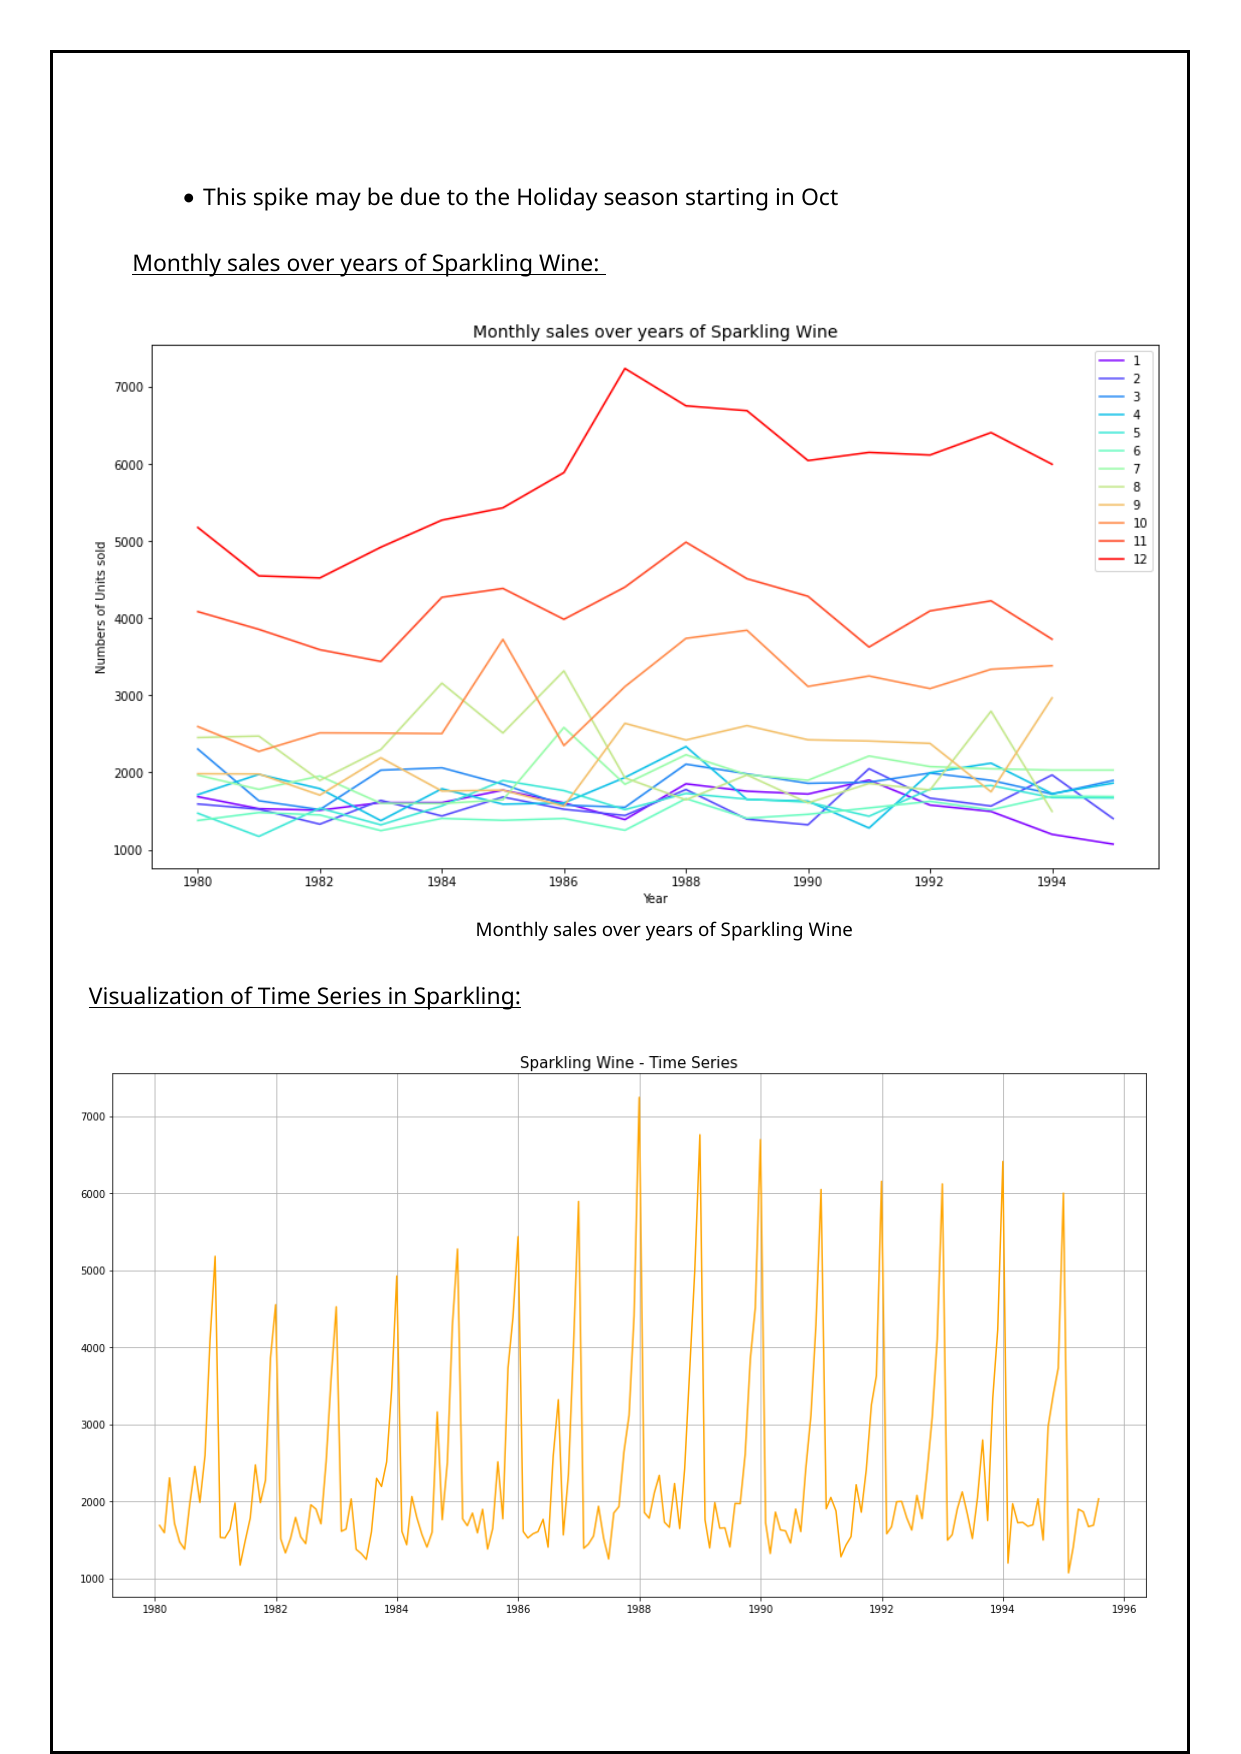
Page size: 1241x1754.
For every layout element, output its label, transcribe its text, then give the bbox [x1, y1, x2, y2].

text Monthly sales over years of Sparkling Wine [354, 917, 1167, 942]
subtitle Monthly sales over years of Sparkling Wine: [132, 247, 1167, 278]
picture [88, 316, 1167, 914]
picture [73, 1049, 1152, 1621]
subtitle Visualization of Time Series in Sparkling: [89, 980, 1167, 1011]
list This spike may be due to the Holiday season starting in Oct [182, 181, 1167, 212]
